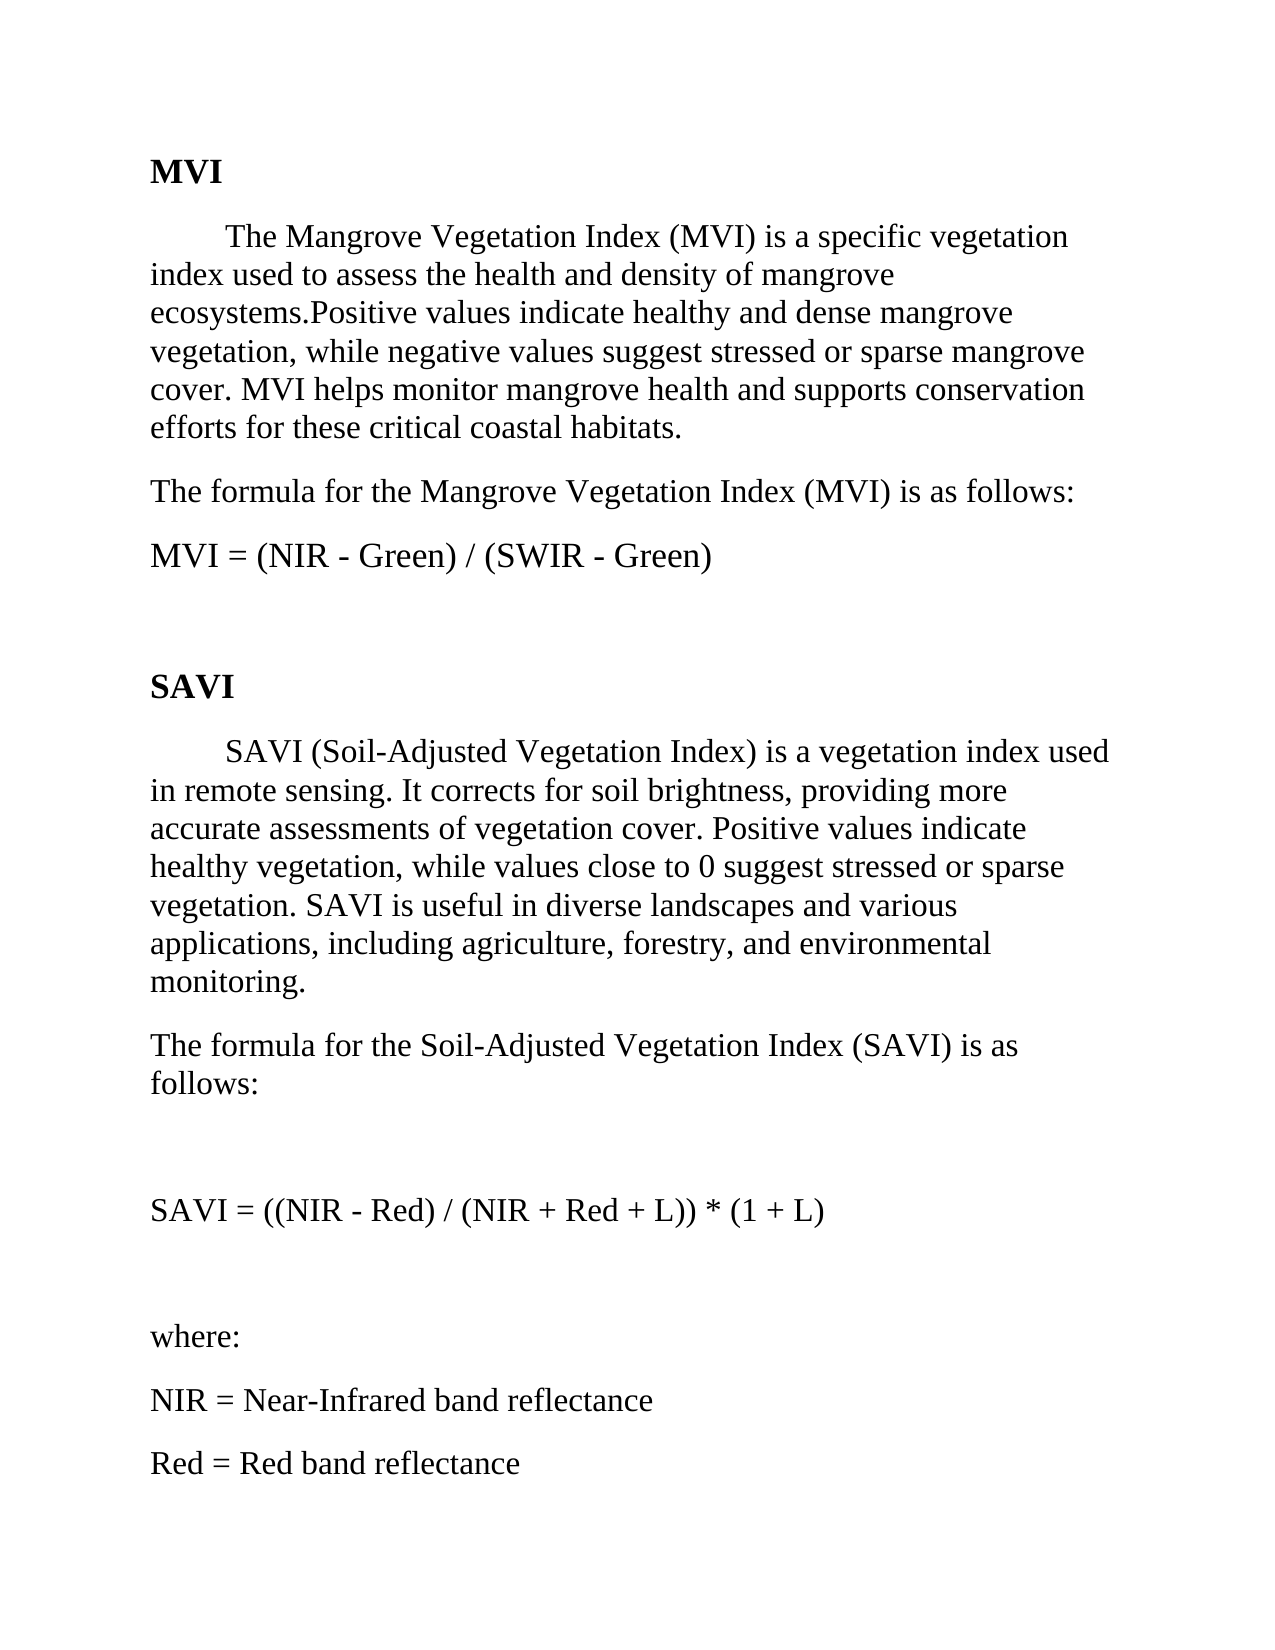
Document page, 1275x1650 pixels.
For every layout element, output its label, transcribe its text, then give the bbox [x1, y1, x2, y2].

text SAVI [150, 666, 1125, 707]
text The Mangrove Vegetation Index (MVI) is a specific vegetation index used to assess the health and density of mangrove ecosystems.Positive values indicate healthy and dense mangrove vegetation, while negative values suggest stressed or sparse mangrove cover. MVI helps monitor mangrove health and supports conservation efforts for these critical coastal habitats. [150, 216, 1125, 446]
text Red = Red band reflectance [150, 1443, 1125, 1482]
text SAVI (Soil-Adjusted Vegetation Index) is a vegetation index used in remote sensing. It corrects for soil brightness, providing more accurate assessments of vegetation cover. Positive values indicate healthy vegetation, while values close to 0 suggest stressed or sparse vegetation. SAVI is useful in diverse landscapes and various applications, including agriculture, forestry, and environmental monitoring. [150, 732, 1125, 1000]
text The formula for the Mangrove Vegetation Index (MVI) is as follows: [150, 471, 1125, 509]
text where: [150, 1317, 1125, 1355]
text NIR = Near-Infrared band reflectance [150, 1380, 1125, 1418]
text MVI [150, 150, 1125, 191]
text The formula for the Soil-Adjusted Vegetation Index (SAVI) is as follows: [150, 1025, 1125, 1102]
text MVI = (NIR - Green) / (SWIR - Green) [150, 534, 1125, 575]
text SAVI = ((NIR - Red) / (NIR + Red + L)) * (1 + L) [150, 1190, 1125, 1228]
